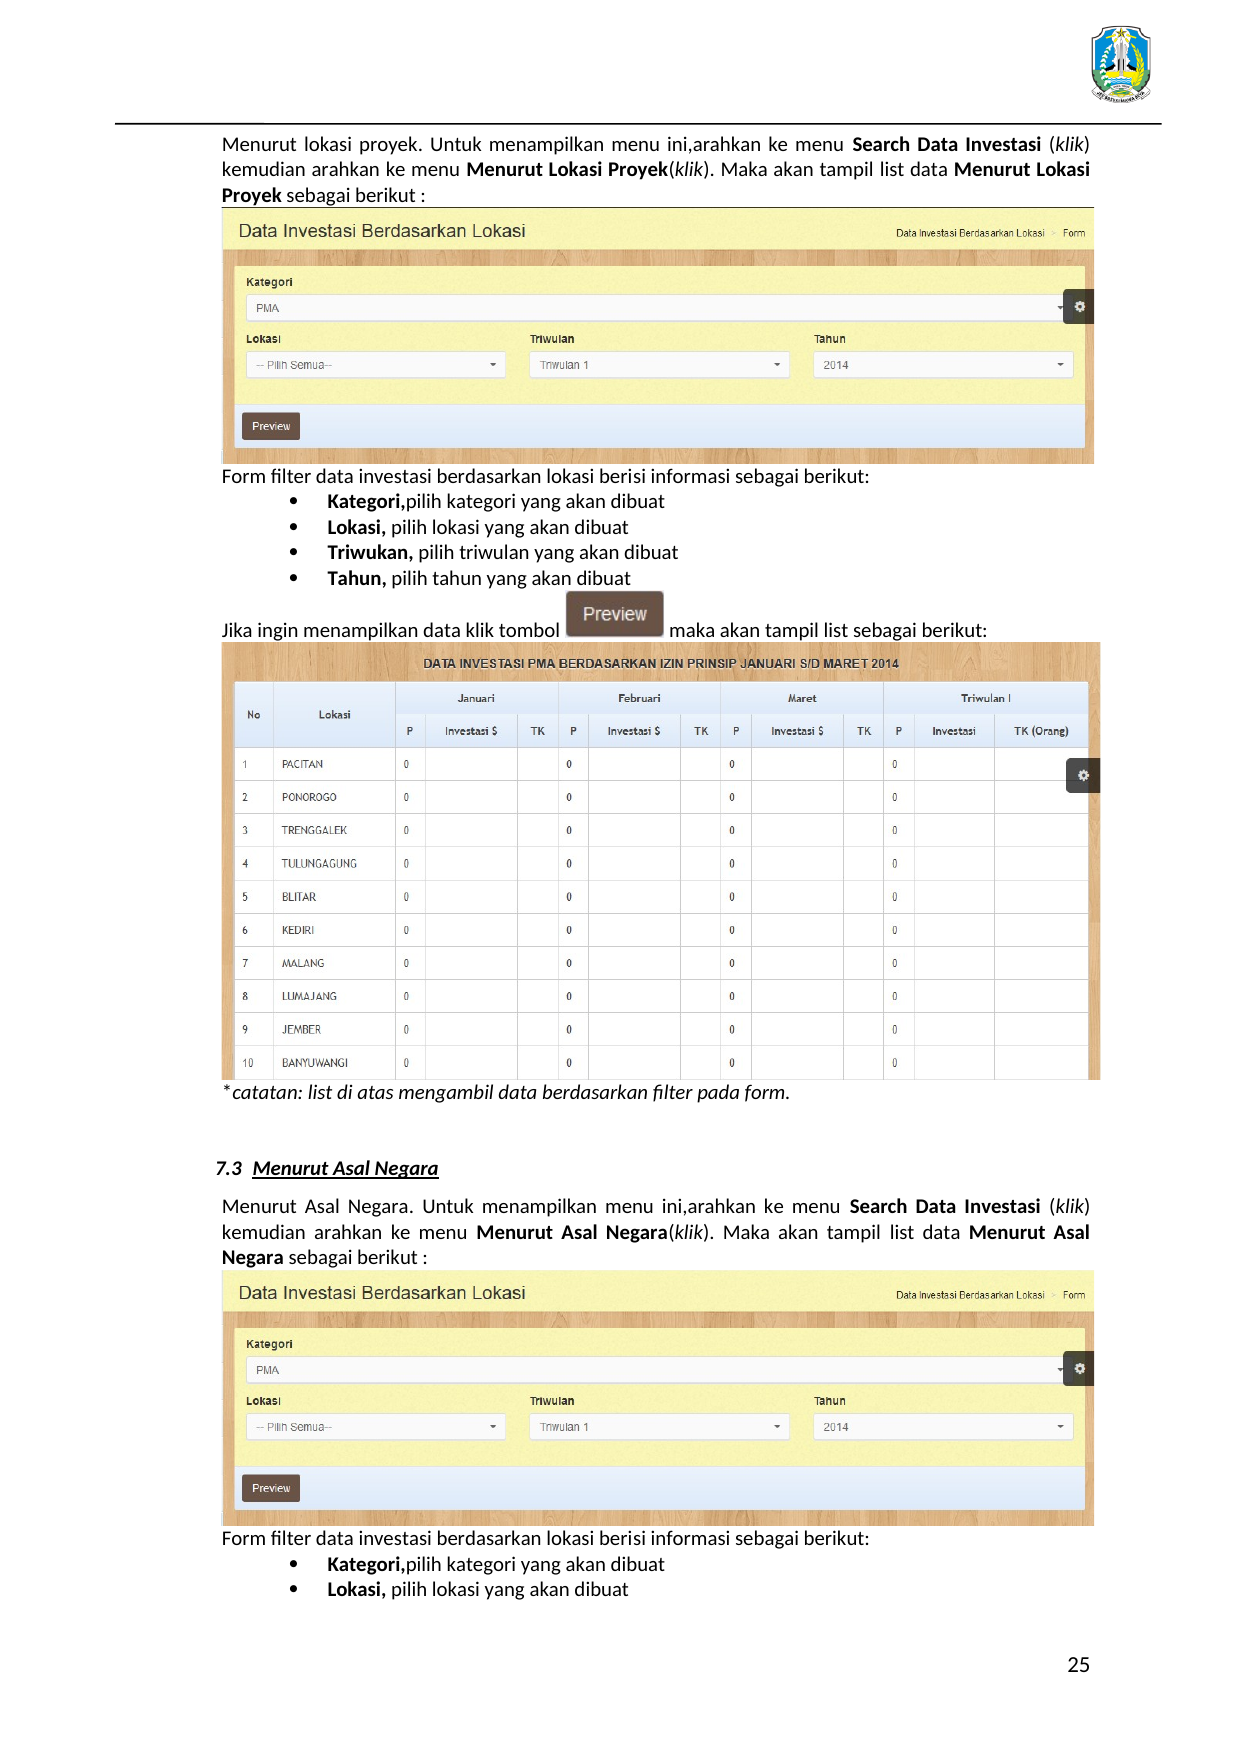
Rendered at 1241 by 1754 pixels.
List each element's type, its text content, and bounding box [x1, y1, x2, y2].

text *catatan: list di atas mengambil data berdasarkan filter pada form. [222, 1080, 1090, 1105]
text Form filter data investasi berdasarkan lokasi berisi informasi sebagai berikut: [177, 463, 1090, 488]
list Triwukan, pilih triwulan yang akan dibuat [290, 539, 1090, 565]
picture [221, 207, 1095, 464]
list Tahun, pilih tahun yang akan dibuat [290, 565, 1090, 590]
picture [221, 642, 1101, 1080]
picture [221, 1270, 1095, 1526]
text Menurut Asal Negara. Untuk menampilkan menu ini,arahkan ke menu Search Data Investasi (klik) kemudian arahkan ke menu Menurut Asal Negara(klik). Maka akan tampil list data Menurut Asal Negara sebagai berikut : [222, 1194, 1090, 1270]
list Lokasi, pilih lokasi yang akan dibuat [290, 514, 1090, 539]
list Kategori,pilih kategori yang akan dibuat [290, 488, 1090, 514]
picture [565, 590, 665, 638]
list Menurut Asal Negara [215, 1156, 1090, 1181]
list Lokasi, pilih lokasi yang akan dibuat [290, 1576, 1090, 1602]
list Kategori,pilih kategori yang akan dibuat [290, 1551, 1090, 1576]
text Form filter data investasi berdasarkan lokasi berisi informasi sebagai berikut: [177, 1526, 1090, 1551]
text Menurut lokasi proyek. Untuk menampilkan menu ini,arahkan ke menu Search Data Investasi (klik) kemudian arahkan ke menu Menurut Lokasi Proyek(klik). Maka akan tampil list data Menurut Lokasi Proyek sebagai berikut : [222, 131, 1090, 207]
picture [1091, 25, 1151, 103]
text Jika ingin menampilkan data klik tombol maka akan tampil list sebagai berikut: [222, 590, 1090, 642]
